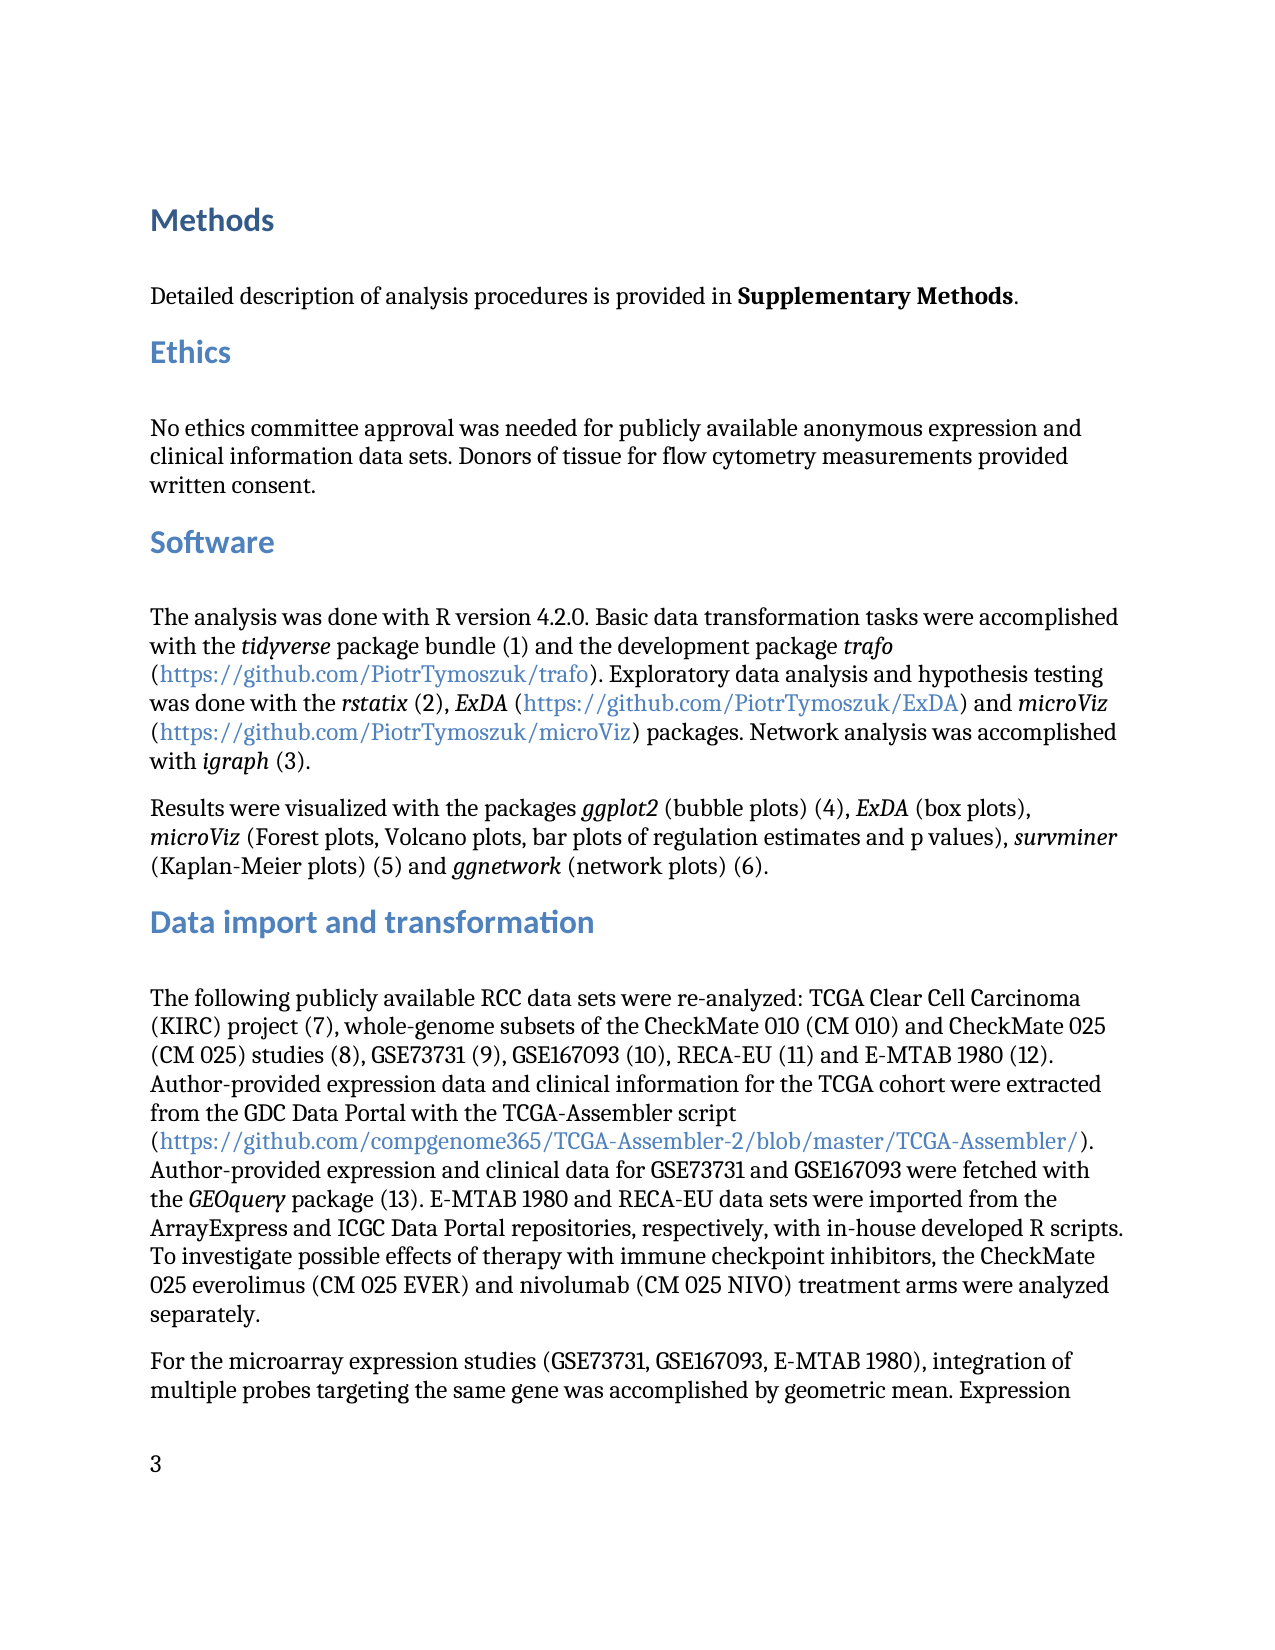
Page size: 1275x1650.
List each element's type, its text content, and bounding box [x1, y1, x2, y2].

text No ethics committee approval was needed for publicly available anonymous expression and clinical information data sets. Donors of tissue for flow cytometry measurements provided written consent. [150, 413, 1125, 500]
text Detailed description of analysis procedures is provided in Supplementary Methods. [150, 282, 1125, 310]
subtitle Ethics [150, 331, 1125, 372]
text The analysis was done with R version 4.2.0. Basic data transformation tasks were accomplished with the tidyverse package bundle (1) and the development package trafo (https://github.com/PiotrTymoszuk/trafo). Exploratory data analysis and hypothesis testing was done with the rstatix (2), ExDA (https://github.com/PiotrTymoszuk/ExDA) and microViz (https://github.com/PiotrTymoszuk/microViz) packages. Network analysis was accomplished with igraph (3). [150, 603, 1125, 775]
subtitle Software [150, 521, 1125, 561]
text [150, 1347, 1125, 1405]
text The following publicly available RCC data sets were re-analyzed: TCGA Clear Cell Carcinoma (KIRC) project (7), whole-genome subsets of the CheckMate 010 (CM 010) and CheckMate 025 (CM 025) studies (8), GSE73731 (9), GSE167093 (10), RECA-EU (11) and E-MTAB 1980 (12). Author-provided expression data and clinical information for the TCGA cohort were extracted from the GDC Data Portal with the TCGA-Assembler script (https://github.com/compgenome365/TCGA-Assembler-2/blob/master/TCGA-Assembler/). Author-provided expression and clinical data for GSE73731 and GSE167093 were fetched with the GEOquery package (13). E-MTAB 1980 and RECA-EU data sets were imported from the ArrayExpress and ICGC Data Portal repositories, respectively, with in-house developed R scripts. To investigate possible effects of therapy with immune checkpoint inhibitors, the CheckMate 025 everolimus (CM 025 EVER) and nivolumab (CM 025 NIVO) treatment arms were analyzed separately. [150, 983, 1125, 1328]
text Results were visualized with the packages ggplot2 (bubble plots) (4), ExDA (box plots), microViz (Forest plots, Volcano plots, bar plots of regulation estimates and p values), survminer (Kaplan-Meier plots) (5) and ggnetwork (network plots) (6). [150, 794, 1125, 880]
subtitle Data import and transformation [150, 901, 1125, 942]
subtitle Methods [150, 199, 1125, 240]
